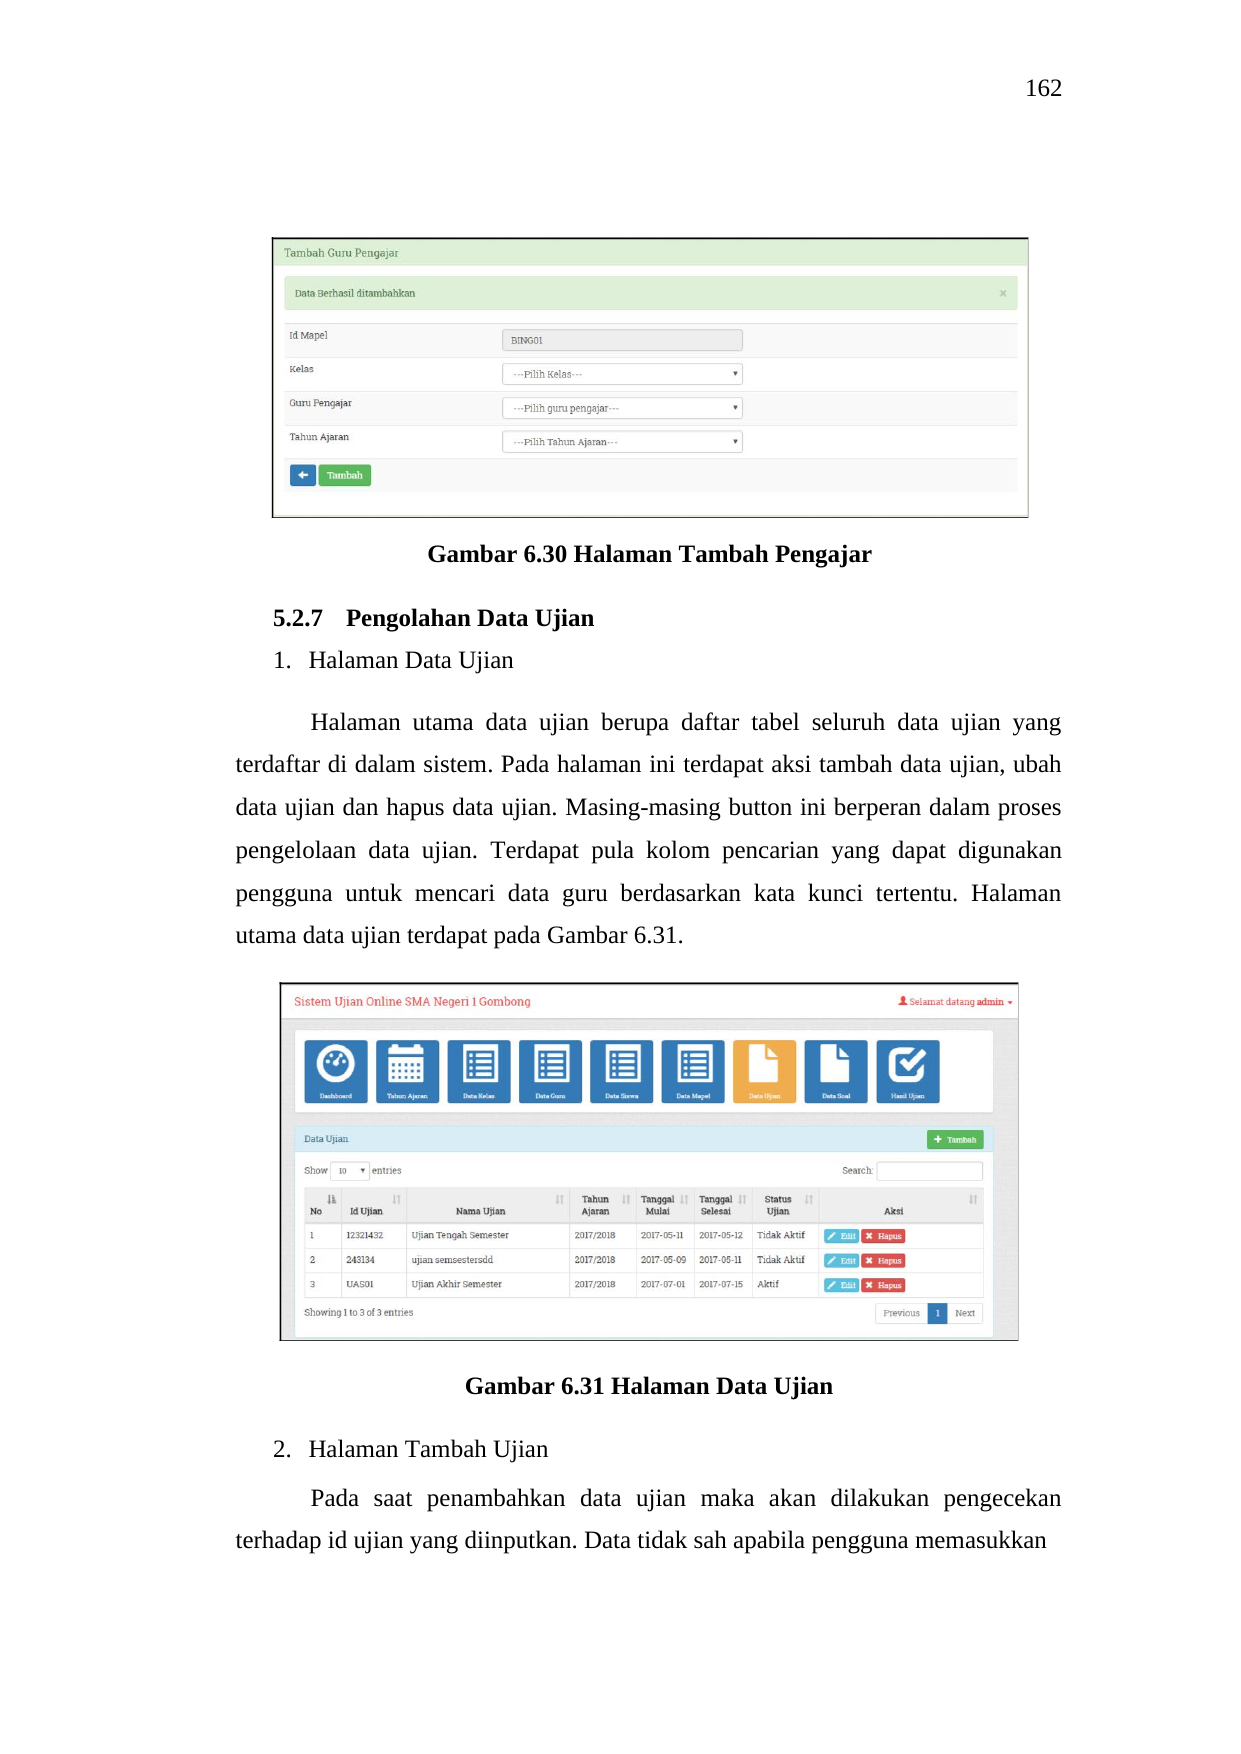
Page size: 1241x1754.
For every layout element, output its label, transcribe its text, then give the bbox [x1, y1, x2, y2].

text Gambar 6.30 Halaman Tambah Pengajar [427, 539, 1090, 568]
text Pada saat penambahkan data ujian maka akan dilakukan pengecekan terhadap id ujian yang diinputkan. Data tidak sah apabila pengguna memasukkan [235, 1483, 1062, 1554]
picture [271, 237, 1029, 518]
text 162 [1025, 73, 1090, 101]
text 2. Halaman Tambah Ujian [273, 1434, 1090, 1463]
text Halaman utama data ujian berupa daftar tabel seluruh data ujian yang terdaftar di dalam sistem. Pada halaman ini terdapat aksi tambah data ujian, ubah data ujian dan hapus data ujian. Masing-masing button ini berperan dalam proses pengelolaan data ujian. Terdapat pula kolom pencarian yang dapat digunakan pengguna untuk mencari data guru berdasarkan kata kunci tertentu. Halaman utama data ujian terdapat pada Gambar 6.31. [235, 707, 1062, 949]
text 1. Halaman Data Ujian [273, 646, 1090, 674]
text 5.2.7 Pengolahan Data Ujian [273, 603, 1090, 632]
picture [279, 982, 1019, 1341]
text Gambar 6.31 Halaman Data Ujian [464, 1371, 1090, 1400]
